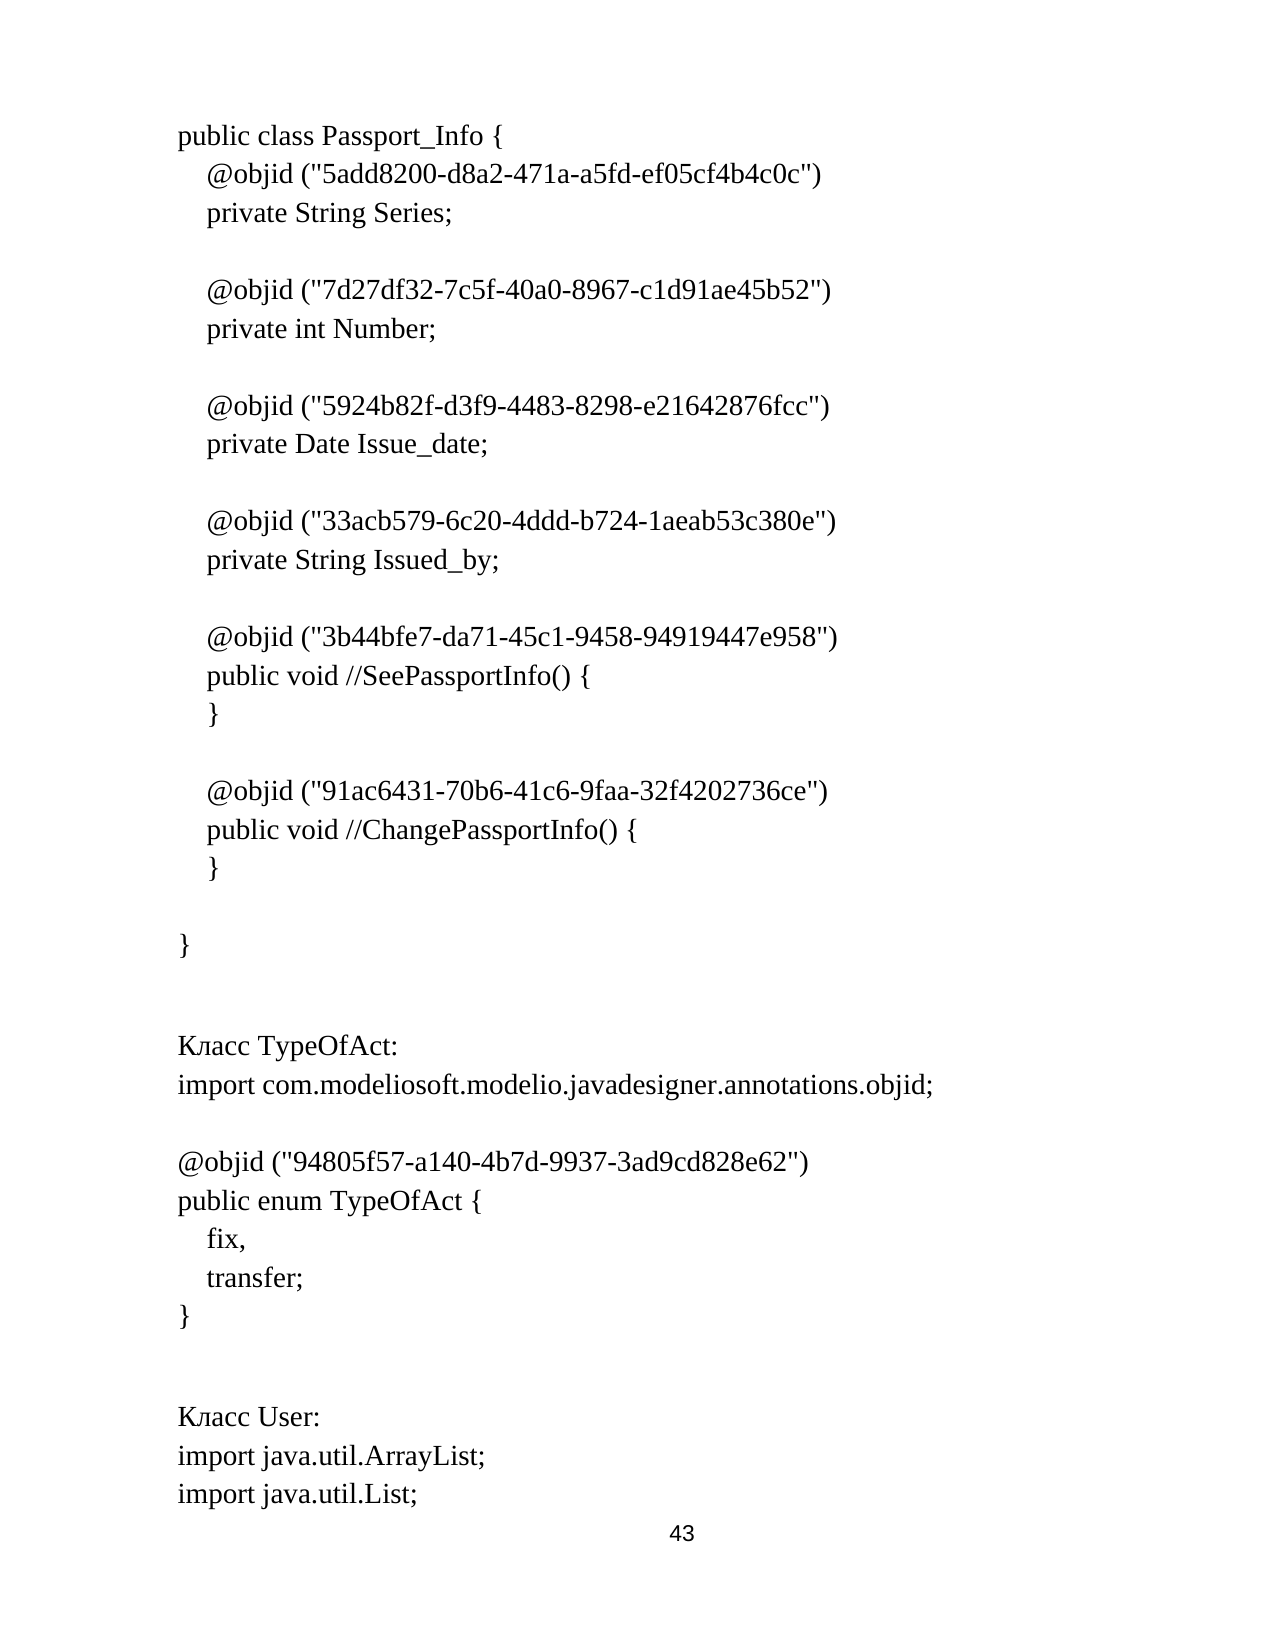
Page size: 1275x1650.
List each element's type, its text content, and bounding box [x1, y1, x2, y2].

text @objid ("33acb579-6c20-4ddd-b724-1aeab53c380e") [177, 503, 1186, 537]
text import com.modeliosoft.modelio.javadesigner.annotations.objid; [177, 1067, 1186, 1101]
text Класс User: [177, 1399, 1186, 1433]
text @objid ("91ac6431-70b6-41c6-9faa-32f4202736ce") [177, 773, 1186, 807]
text } [177, 850, 1186, 884]
text public void //ChangePassportInfo() { [177, 812, 1186, 845]
text } [177, 696, 1186, 730]
text private int Number; [177, 311, 1186, 344]
text Класс TypeOfAct: [177, 1028, 1186, 1062]
text public class Passport_Info { [177, 118, 1186, 152]
text } [177, 1298, 1186, 1332]
text } [177, 927, 1186, 961]
text @objid ("7d27df32-7c5f-40a0-8967-c1d91ae45b52") [177, 272, 1186, 306]
text fix, [177, 1221, 1186, 1255]
text public void //SeePassportInfo() { [177, 658, 1186, 691]
text public enum TypeOfAct { [177, 1183, 1186, 1216]
text @objid ("3b44bfe7-da71-45c1-9458-94919447e958") [177, 619, 1186, 653]
text private String Series; [177, 195, 1186, 229]
text import java.util.ArrayList; [177, 1438, 1186, 1471]
text @objid ("5add8200-d8a2-471a-a5fd-ef05cf4b4c0c") [177, 157, 1186, 190]
text private String Issued_by; [177, 542, 1186, 576]
text private Date Issue_date; [177, 426, 1186, 460]
text @objid ("5924b82f-d3f9-4483-8298-e21642876fcc") [177, 388, 1186, 421]
text @objid ("94805f57-a140-4b7d-9937-3ad9cd828e62") [177, 1144, 1186, 1178]
text import java.util.List; [177, 1476, 1186, 1510]
text transfer; [177, 1260, 1186, 1293]
